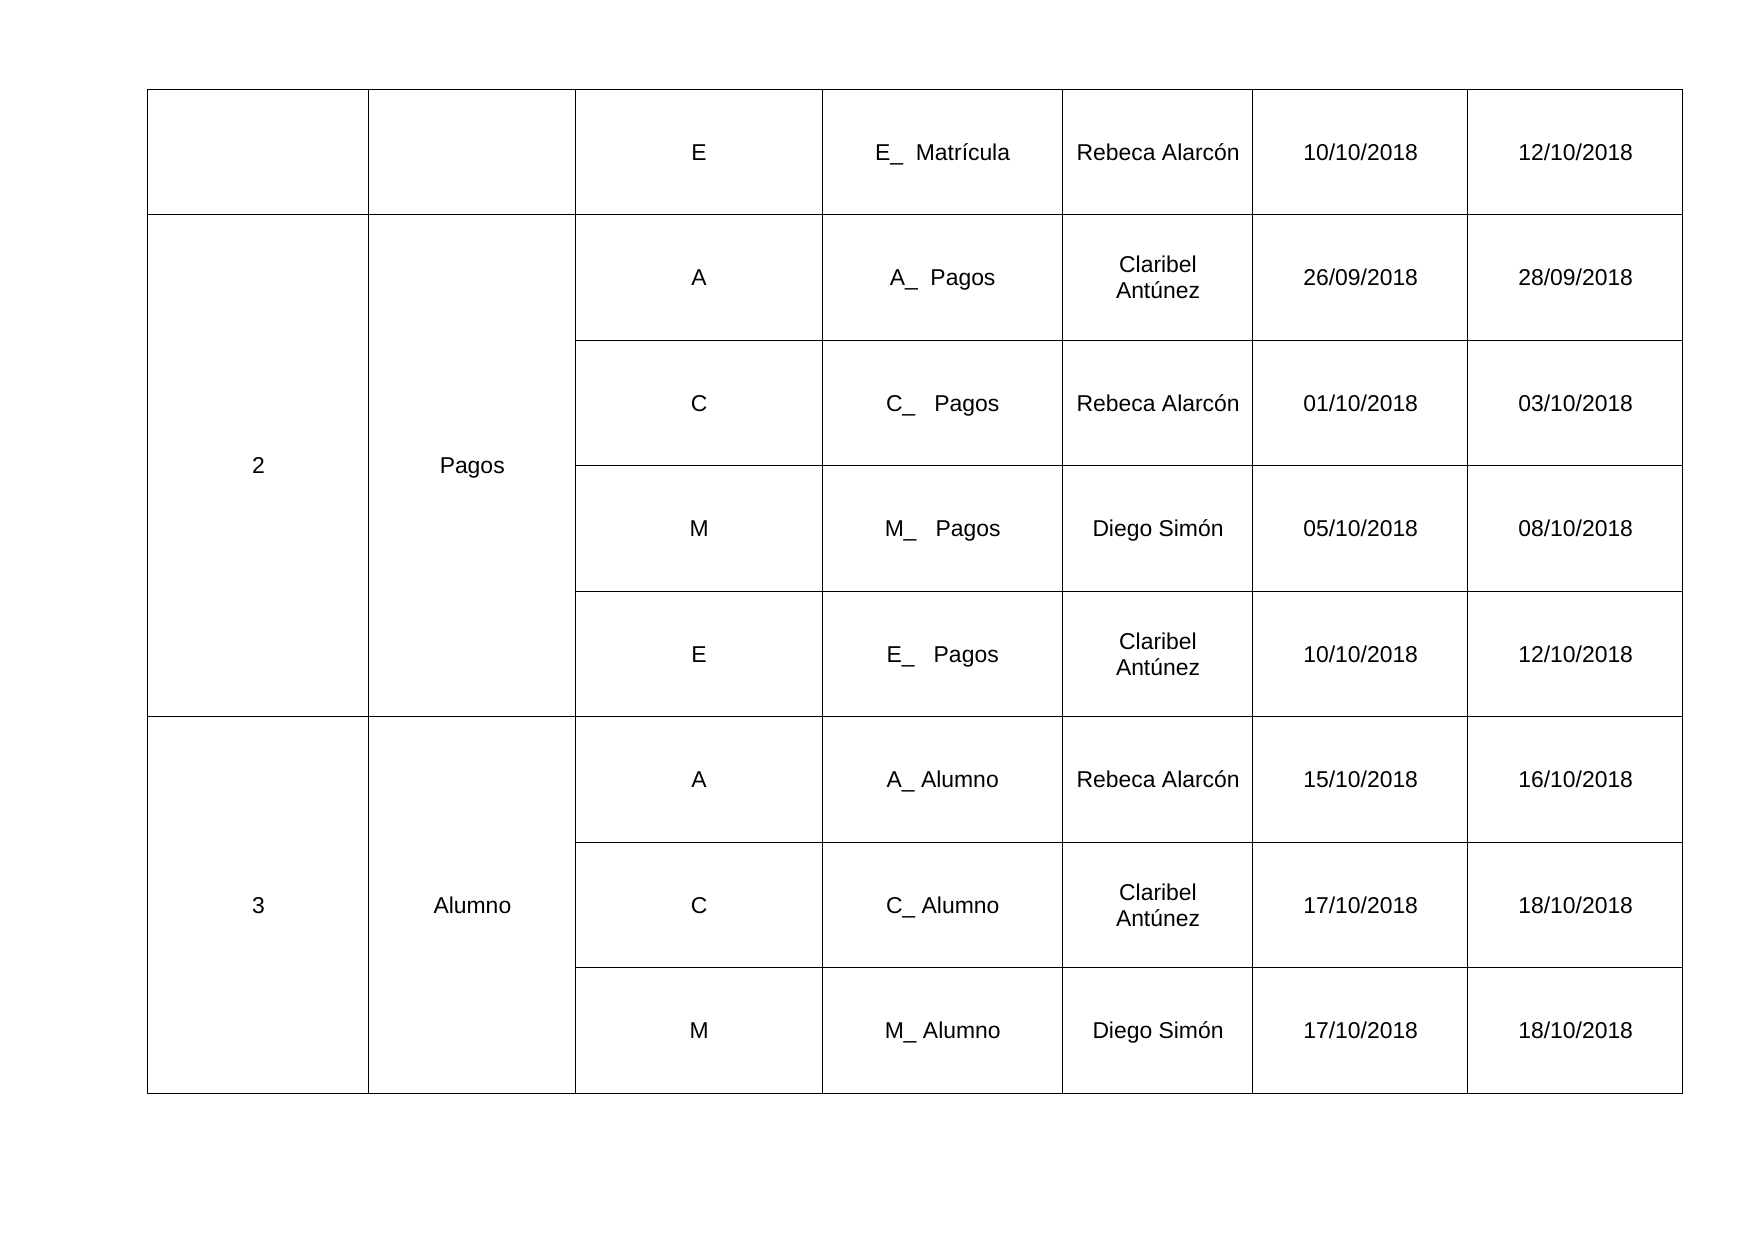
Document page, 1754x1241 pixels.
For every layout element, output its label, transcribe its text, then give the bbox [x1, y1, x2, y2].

table_cell A_ Alumno [823, 717, 1062, 842]
table_cell C [576, 341, 822, 465]
table_cell A [576, 717, 822, 842]
table_cell C [576, 843, 822, 967]
table_cell 03/10/2018 [1468, 341, 1682, 465]
table_cell 26/09/2018 [1253, 215, 1467, 340]
table_cell C_ Pagos [823, 341, 1062, 465]
table_cell 05/10/2018 [1253, 466, 1467, 591]
table_cell A_ Pagos [823, 215, 1062, 340]
table_cell Pagos [369, 215, 575, 716]
table_cell 12/10/2018 [1468, 90, 1682, 214]
table_cell E [576, 90, 822, 214]
table_cell M [576, 466, 822, 591]
table_cell 08/10/2018 [1468, 466, 1682, 591]
table_cell 2 [148, 215, 368, 716]
table_cell Diego Simón [1063, 968, 1252, 1093]
table_cell 28/09/2018 [1468, 215, 1682, 340]
table_cell 15/10/2018 [1253, 717, 1467, 842]
table_cell A [576, 215, 822, 340]
table_cell 10/10/2018 [1253, 592, 1467, 716]
table_cell Rebeca Alarcón [1063, 717, 1252, 842]
table_cell C_ Alumno [823, 843, 1062, 967]
table_cell 17/10/2018 [1253, 968, 1467, 1093]
table_cell Claribel Antúnez [1063, 215, 1252, 340]
table_cell Diego Simón [1063, 466, 1252, 591]
table_cell 3 [148, 717, 368, 1093]
table_cell 01/10/2018 [1253, 341, 1467, 465]
table_cell Rebeca Alarcón [1063, 90, 1252, 214]
table_cell Alumno [369, 717, 575, 1093]
table_cell 16/10/2018 [1468, 717, 1682, 842]
table_cell 10/10/2018 [1253, 90, 1467, 214]
table_cell 12/10/2018 [1468, 592, 1682, 716]
table_cell Claribel Antúnez [1063, 843, 1252, 967]
table_cell 17/10/2018 [1253, 843, 1467, 967]
table_cell Claribel Antúnez [1063, 592, 1252, 716]
table_cell E_ Pagos [823, 592, 1062, 716]
table_cell E [576, 592, 822, 716]
table_cell M [576, 968, 822, 1093]
table_cell E_ Matrícula [823, 90, 1062, 214]
table_cell 18/10/2018 [1468, 968, 1682, 1093]
table_cell 18/10/2018 [1468, 843, 1682, 967]
table_cell Rebeca Alarcón [1063, 341, 1252, 465]
table_cell M_ Pagos [823, 466, 1062, 591]
table_cell M_ Alumno [823, 968, 1062, 1093]
